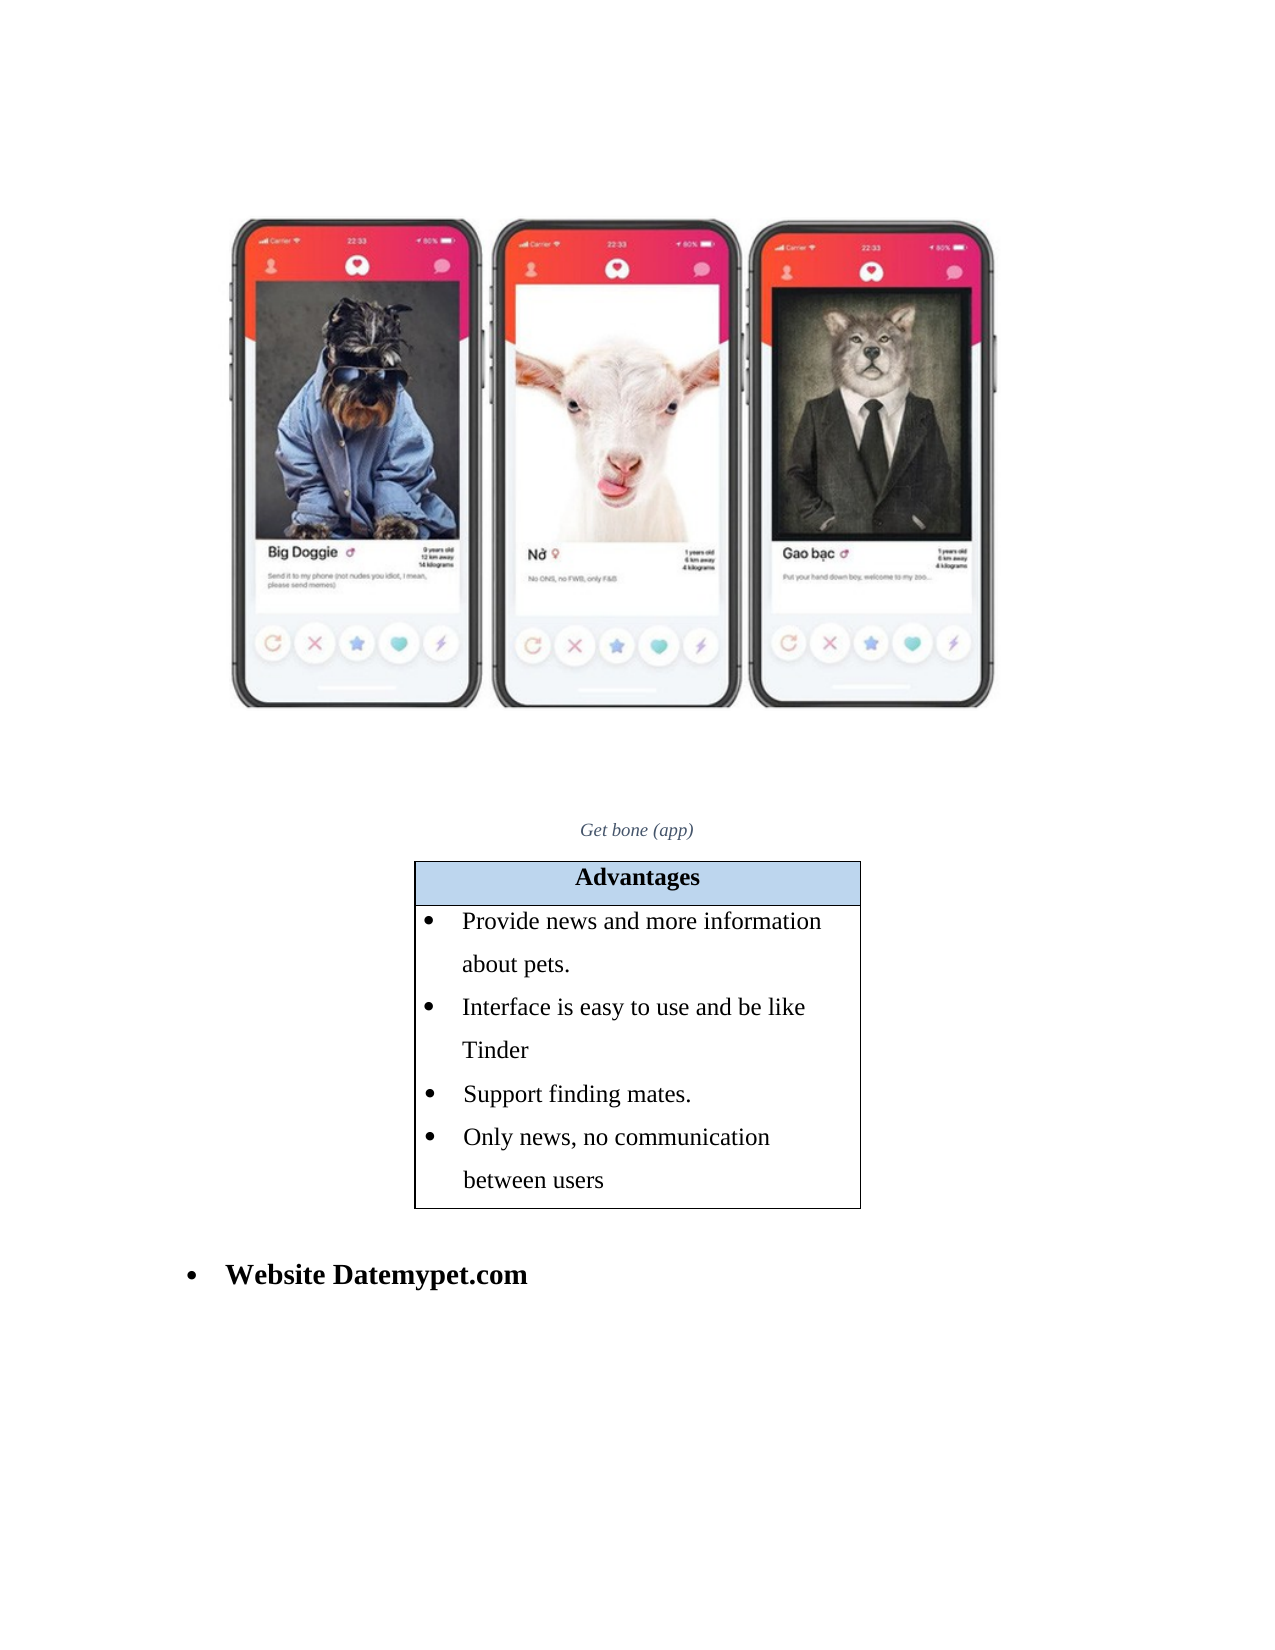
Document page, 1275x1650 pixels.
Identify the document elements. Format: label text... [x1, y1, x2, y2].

table_header Advantages [416, 862, 860, 905]
text Get bone (app) [150, 819, 1125, 840]
picture [150, 150, 1125, 800]
list Website Datemypet.com [187, 1257, 1125, 1290]
table_cell Provide news and more information about pets. Interface is easy to use and be like Tinder Support finding mates. Only news, no communication between users [416, 906, 860, 1208]
